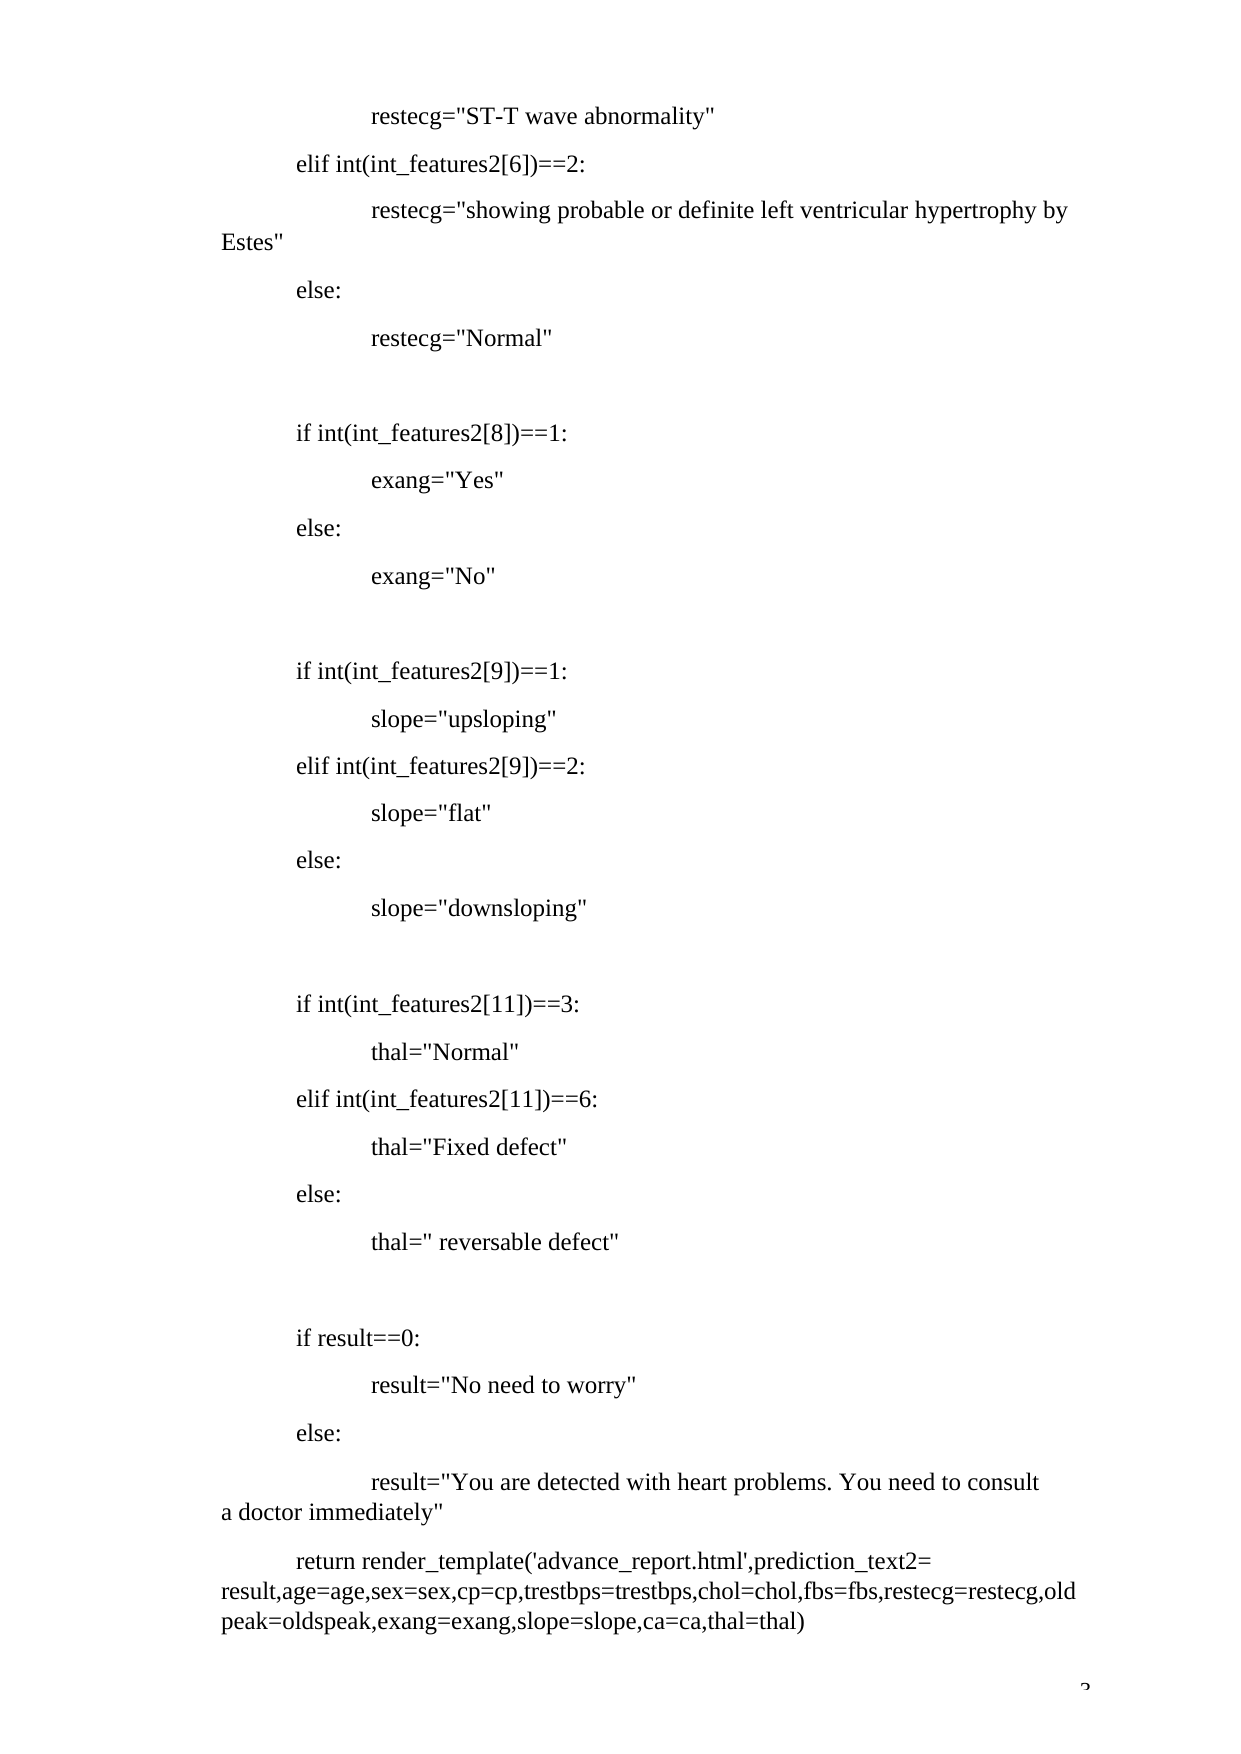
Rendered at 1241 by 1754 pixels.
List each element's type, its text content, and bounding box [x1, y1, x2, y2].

text elif int(int_features2[9])==2: slope="flat" [296, 751, 588, 827]
text exang="No" [371, 561, 1173, 589]
text a doctor immediately" [221, 1497, 1173, 1525]
text result="No need to worry" [371, 1370, 1173, 1399]
text restecg="ST-T wave abnormality" elif int(int_features2[6])==2: [296, 101, 718, 177]
text if int(int_features2[8])==1: exang="Yes" [296, 418, 570, 494]
text if int(int_features2[9])==1: slope="upsloping" [296, 656, 570, 732]
text else: [296, 1179, 1173, 1208]
text thal=" reversable defect" [371, 1227, 1173, 1256]
text return render_template('advance_report.html',prediction_text2= result,age=age,sex=sex,cp=cp,trestbps=trestbps,chol=chol,fbs=fbs,restecg=restecg,old peak=oldspeak,exang=exang,slope=slope,ca=ca,thal=thal) [221, 1546, 1173, 1635]
text elif int(int_features2[11])==6: thal="Fixed defect" [296, 1084, 600, 1161]
text else: [296, 846, 1173, 874]
text else: [296, 1418, 1173, 1447]
text else: [296, 513, 1173, 542]
text result="You are detected with heart problems. You need to consult [371, 1467, 1173, 1496]
text restecg="Normal" [371, 323, 1173, 352]
text restecg="showing probable or definite left ventricular hypertrophy by [371, 196, 1173, 224]
text if int(int_features2[11])==3: thal="Normal" [296, 989, 582, 1065]
text Estes" [221, 227, 284, 256]
text else: [296, 275, 1173, 304]
text slope="downsloping" [371, 893, 1173, 922]
text if result==0: [296, 1323, 1173, 1351]
